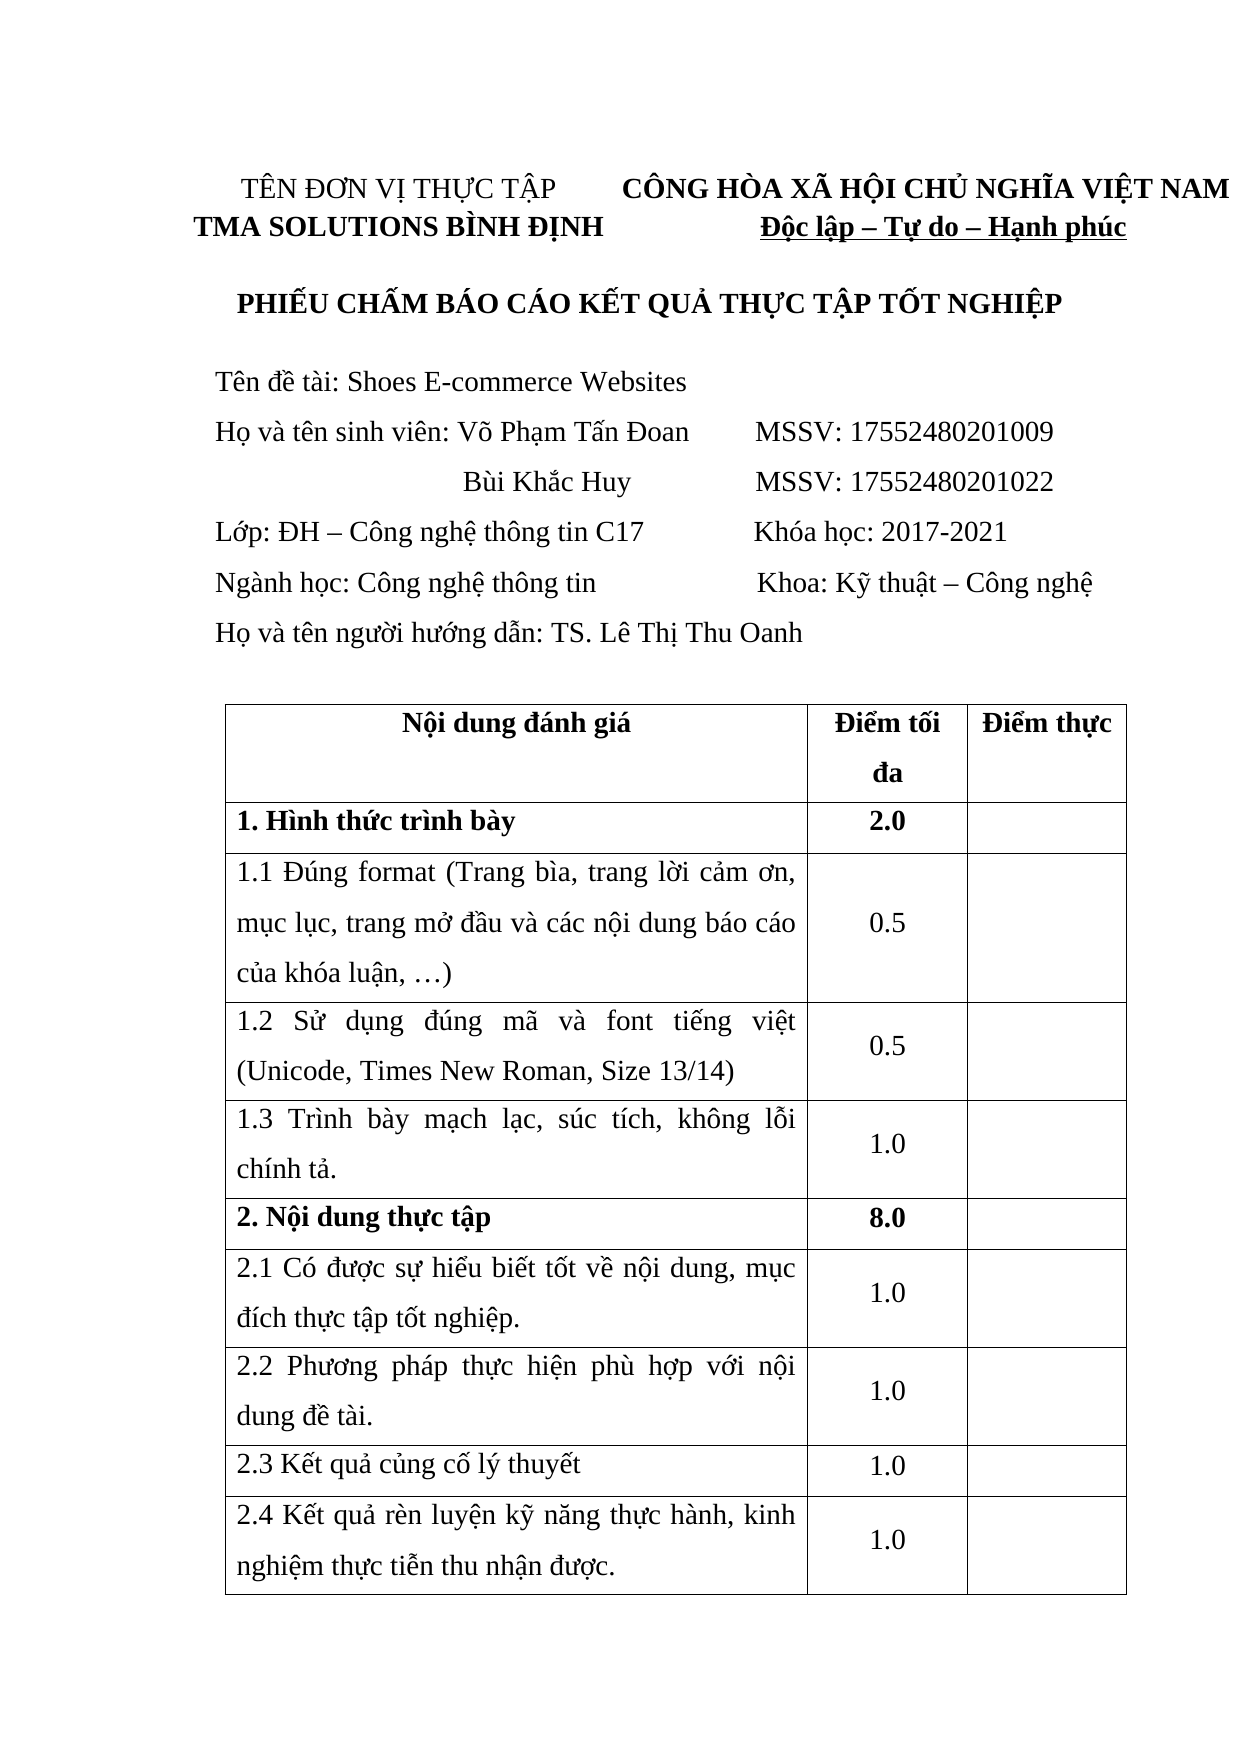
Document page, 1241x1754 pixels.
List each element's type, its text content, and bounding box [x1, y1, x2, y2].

text Họ và tên sinh viên: Võ Phạm Tấn Đoan MSSV: 17552480201009 [215, 414, 1122, 447]
table_cell 1.1 Đúng format (Trang bìa, trang lời cảm ơn, mục lục, trang mở đầu và các nội dung báo cáo của khóa luận, …) [226, 854, 807, 1002]
table_header CÔNG HÒA XÃ HỘI CHỦ NGHĨA VIỆT NAM Độc lập – Tự do – Hạnh phúc [620, 171, 1240, 287]
table_cell 1.0 [808, 1250, 967, 1347]
table_cell 0.5 [808, 1003, 967, 1100]
table_cell 2.2 Phương pháp thực hiện phù hợp với nội dung đề tài. [226, 1348, 807, 1445]
table_cell 8.0 [808, 1199, 967, 1249]
table_cell 0.5 [808, 854, 967, 1002]
text Lớp: ĐH – Công nghệ thông tin C17 Khóa học: 2017-2021 [215, 514, 1122, 548]
table_cell 1.0 [808, 1348, 967, 1445]
table_cell [968, 1101, 1126, 1198]
table_header TÊN ĐƠN VỊ THỰC TẬP TMA SOLUTIONS BÌNH ĐỊNH [177, 171, 620, 287]
table_cell 2.4 Kết quả rèn luyện kỹ năng thực hành, kinh nghiệm thực tiễn thu nhận được. [226, 1497, 807, 1594]
table_cell [968, 1497, 1126, 1594]
text Họ và tên người hướng dẫn: TS. Lê Thị Thu Oanh [215, 615, 1122, 649]
table_cell [968, 1250, 1126, 1347]
table_cell 1.3 Trình bày mạch lạc, súc tích, không lỗi chính tả. [226, 1101, 807, 1198]
table_cell [968, 1199, 1126, 1249]
text Ngành học: Công nghệ thông tin Khoa: Kỹ thuật – Công nghệ [215, 565, 1122, 598]
table_cell 1.2 Sử dụng đúng mã và font tiếng việt (Unicode, Times New Roman, Size 13/14) [226, 1003, 807, 1100]
table_cell 2.1 Có được sự hiểu biết tốt về nội dung, mục đích thực tập tốt nghiệp. [226, 1250, 807, 1347]
table_cell [968, 854, 1126, 1002]
table_cell [968, 1446, 1126, 1496]
table_cell [968, 1003, 1126, 1100]
table_cell [968, 1348, 1126, 1445]
table_cell 1.0 [808, 1101, 967, 1198]
table_header Điểm thực [968, 705, 1126, 802]
table_cell 2.0 [808, 803, 967, 853]
table_cell 1.0 [808, 1497, 967, 1594]
text Tên đề tài: Shoes E-commerce Websites [215, 364, 1122, 397]
table_cell 1.0 [808, 1446, 967, 1496]
table_cell 2. Nội dung thực tập [226, 1199, 807, 1249]
table_header Nội dung đánh giá [226, 705, 807, 802]
table_cell 1. Hình thức trình bày [226, 803, 807, 853]
table_cell [968, 803, 1126, 853]
text PHIẾU CHẤM BÁO CÁO KẾT QUẢ THỰC TẬP TỐT NGHIỆP [177, 287, 1122, 320]
table_header Điểm tối đa [808, 705, 967, 802]
table_cell 2.3 Kết quả củng cố lý thuyết [226, 1446, 807, 1496]
text Bùi Khắc Huy MSSV: 17552480201022 [215, 464, 1122, 498]
